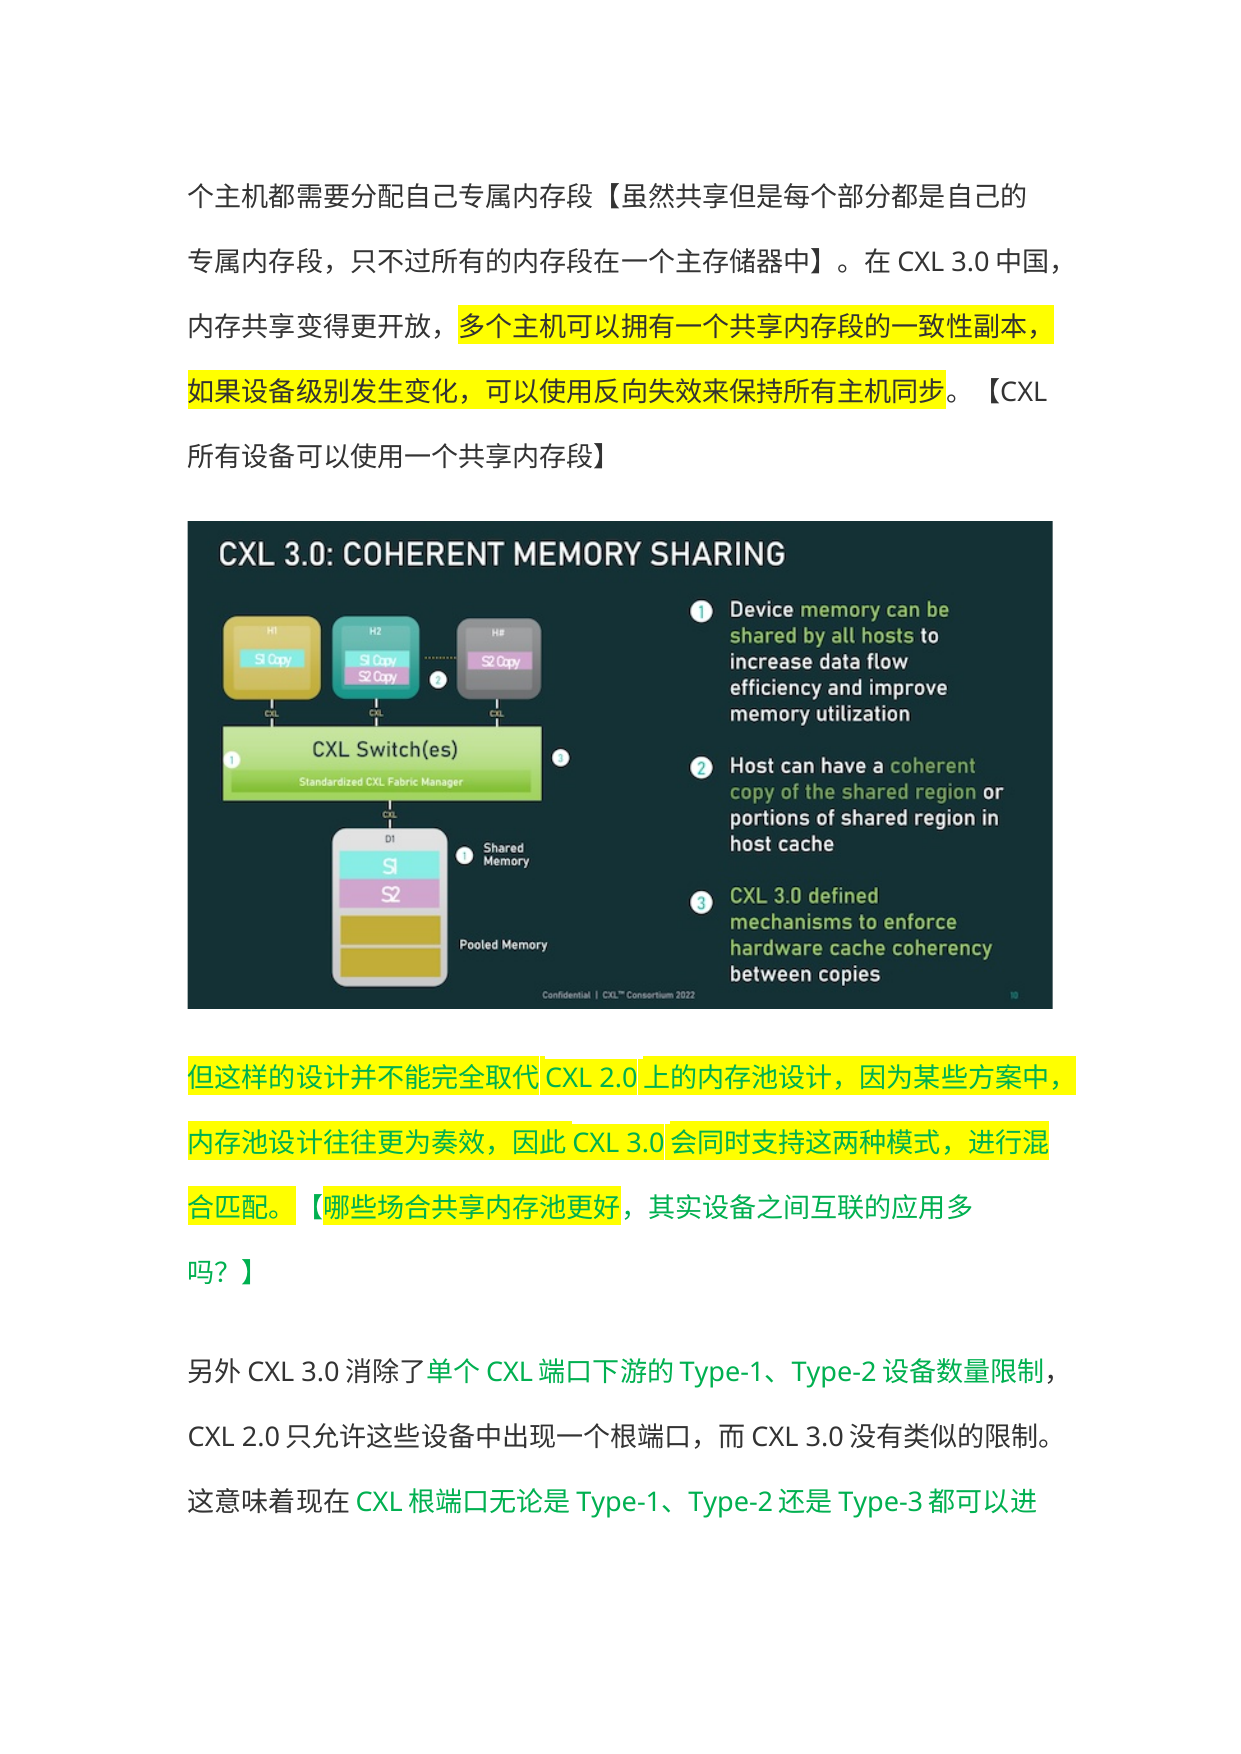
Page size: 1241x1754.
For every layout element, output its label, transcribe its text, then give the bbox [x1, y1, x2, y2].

picture [187, 521, 1053, 1009]
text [187, 162, 1053, 487]
text 但这样的设计并不能完全取代CXL 2.0上的内存池设计，因为某些方案中，内存池设计往往更为奏效，因此CXL 3.0会同时支持这两种模式，进行混合匹配。【哪些场合共享内存池更好，其实设备之间互联的应用多吗？】 [187, 1043, 1053, 1303]
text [187, 1338, 1053, 1533]
